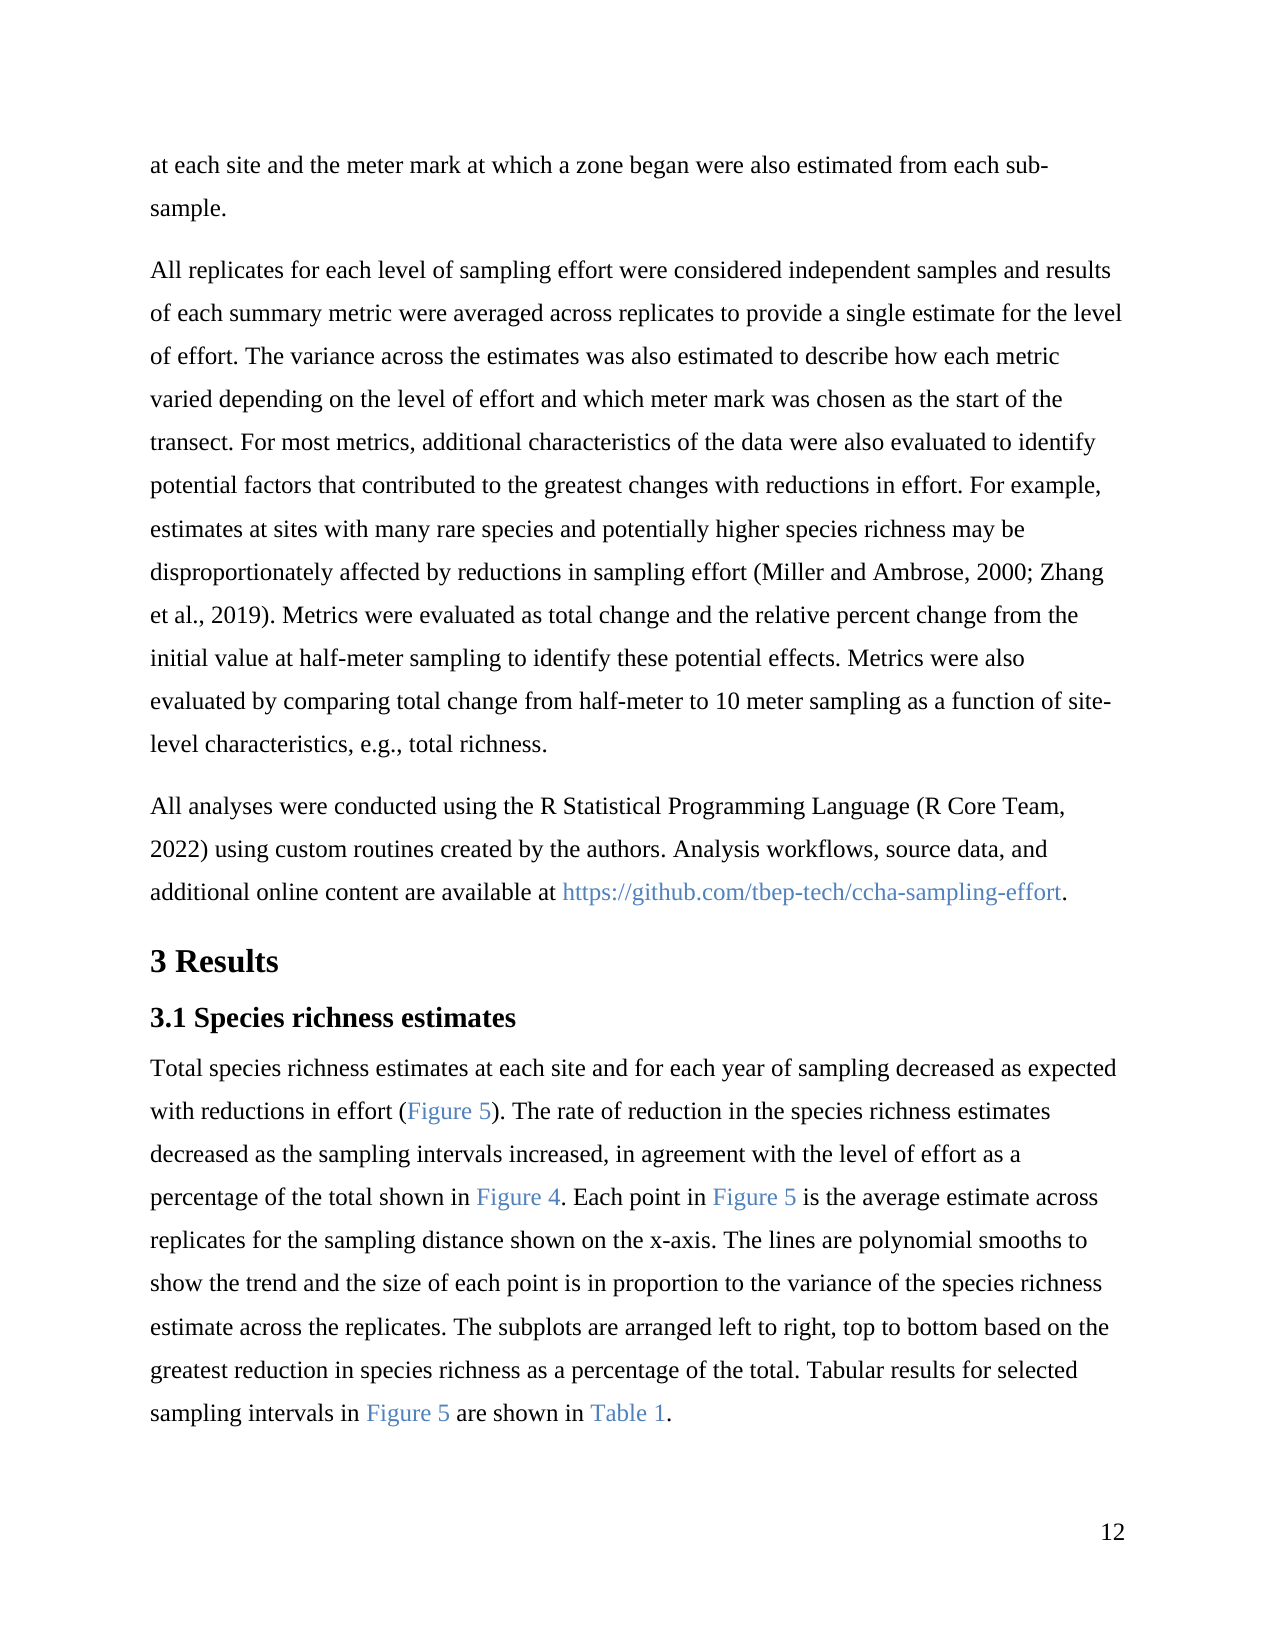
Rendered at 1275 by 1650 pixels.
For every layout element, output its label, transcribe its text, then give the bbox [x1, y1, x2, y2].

subtitle 3.1 Species richness estimates [150, 1001, 1125, 1034]
text Total species richness estimates at each site and for each year of sampling decreased as expected with reductions in effort (Figure 5). The rate of reduction in the species richness estimates decreased as the sampling intervals increased, in agreement with the level of effort as a percentage of the total shown in Figure 4. Each point in Figure 5 is the average estimate across replicates for the sampling distance shown on the x-axis. The lines are polynomial smooths to show the trend and the size of each point is in proportion to the variance of the species richness estimate across the replicates. The subplots are arranged left to right, top to bottom based on the greatest reduction in species richness as a percentage of the total. Tabular results for selected sampling intervals in Figure 5 are shown in Table 1. [150, 1053, 1125, 1427]
text All replicates for each level of sampling effort were considered independent samples and results of each summary metric were averaged across replicates to provide a single estimate for the level of effort. The variance across the estimates was also estimated to describe how each metric varied depending on the level of effort and which meter mark was chosen as the start of the transect. For most metrics, additional characteristics of the data were also evaluated to identify potential factors that contributed to the greatest changes with reductions in effort. For example, estimates at sites with many rare species and potentially higher species richness may be disproportionately affected by reductions in sampling effort (Miller and Ambrose, 2000; Zhang et al., 2019). Metrics were evaluated as total change and the relative percent change from the initial value at half-meter sampling to identify these potential effects. Metrics were also evaluated by comparing total change from half-meter to 10 meter sampling as a function of site-level characteristics, e.g., total richness. [150, 255, 1125, 758]
subtitle 3 Results [150, 941, 1125, 980]
text All analyses were conducted using the R Statistical Programming Language (R Core Team, 2022) using custom routines created by the authors. Analysis workflows, source data, and additional online content are available at https://github.com/tbep-tech/ccha-sampling-effort. [150, 791, 1125, 906]
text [150, 150, 1125, 222]
